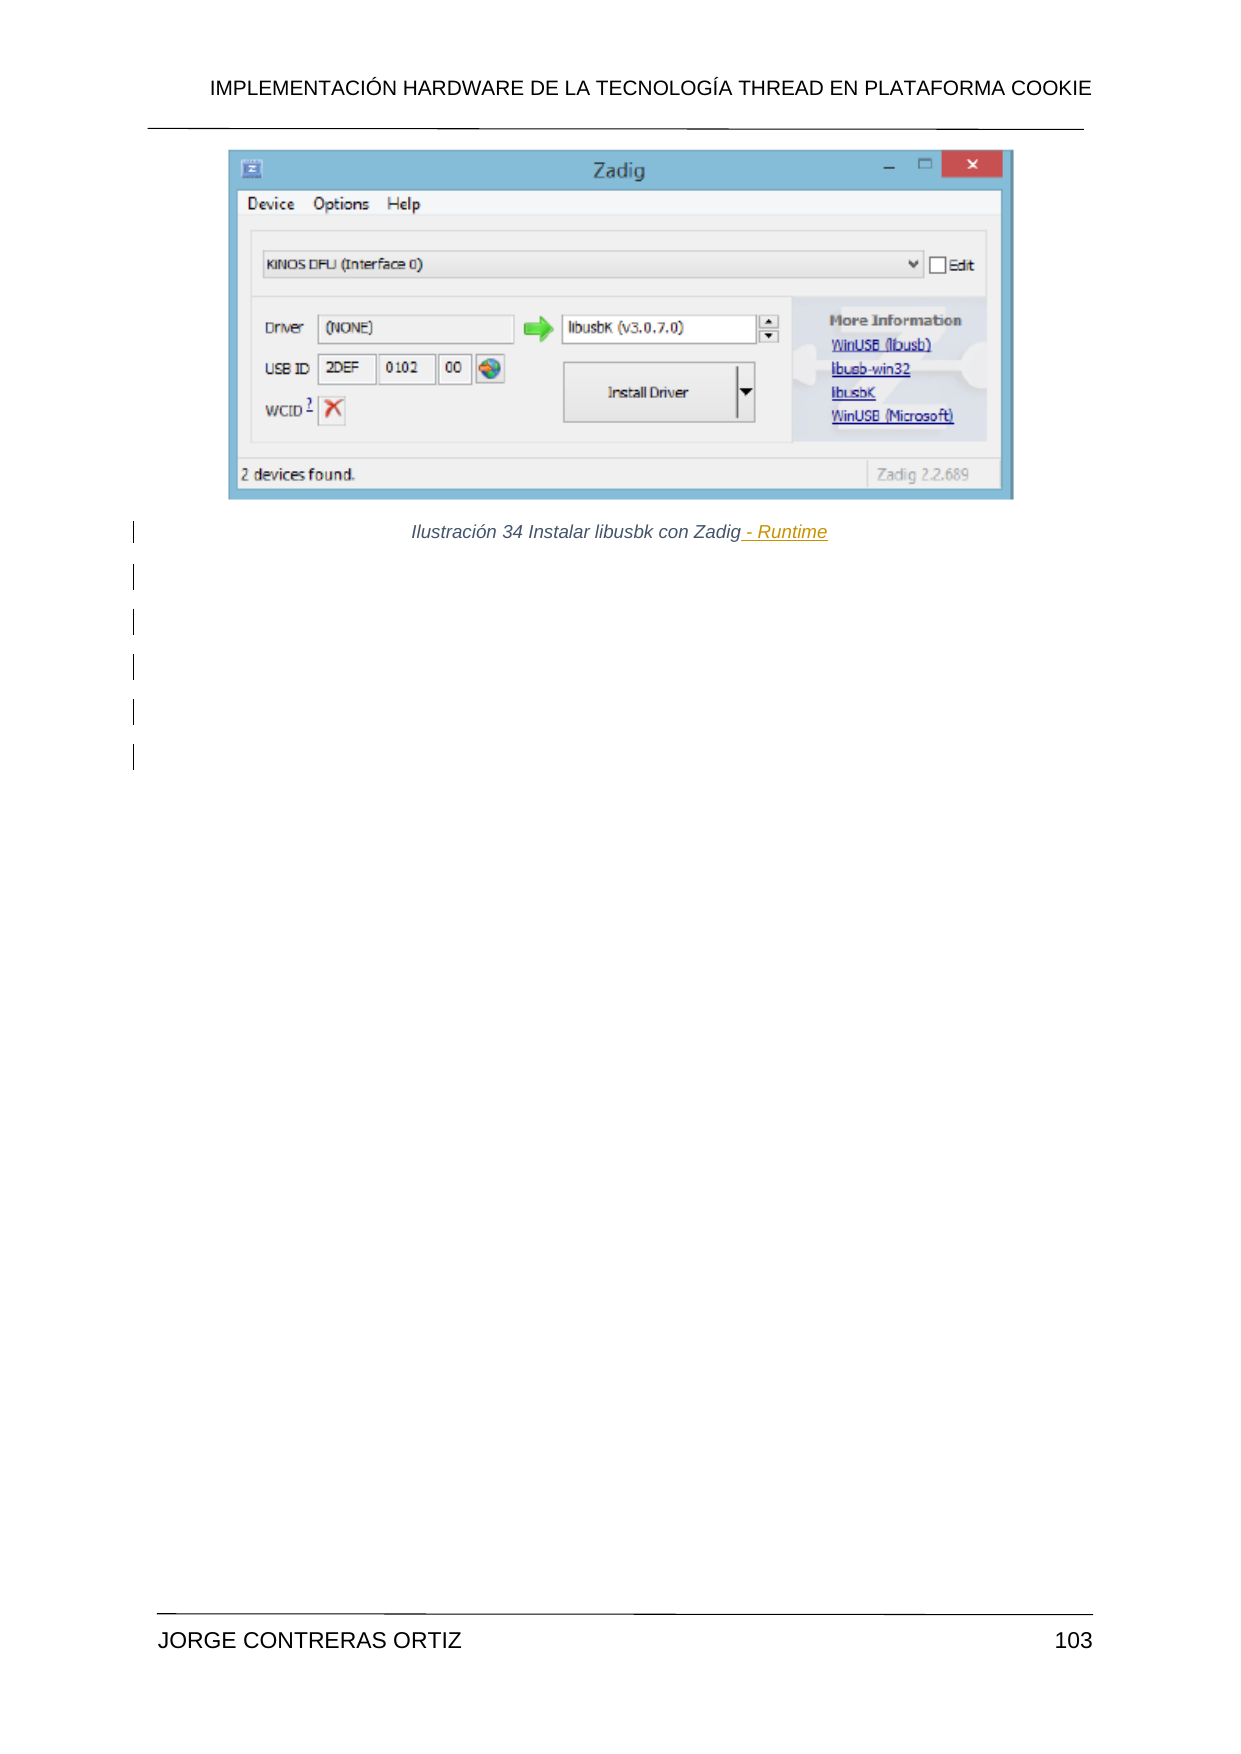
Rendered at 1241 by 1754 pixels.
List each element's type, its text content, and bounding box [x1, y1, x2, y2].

picture [224, 147, 1017, 503]
text Ilustración 32 Instalar libusbk con Zadig [148, 521, 1092, 543]
